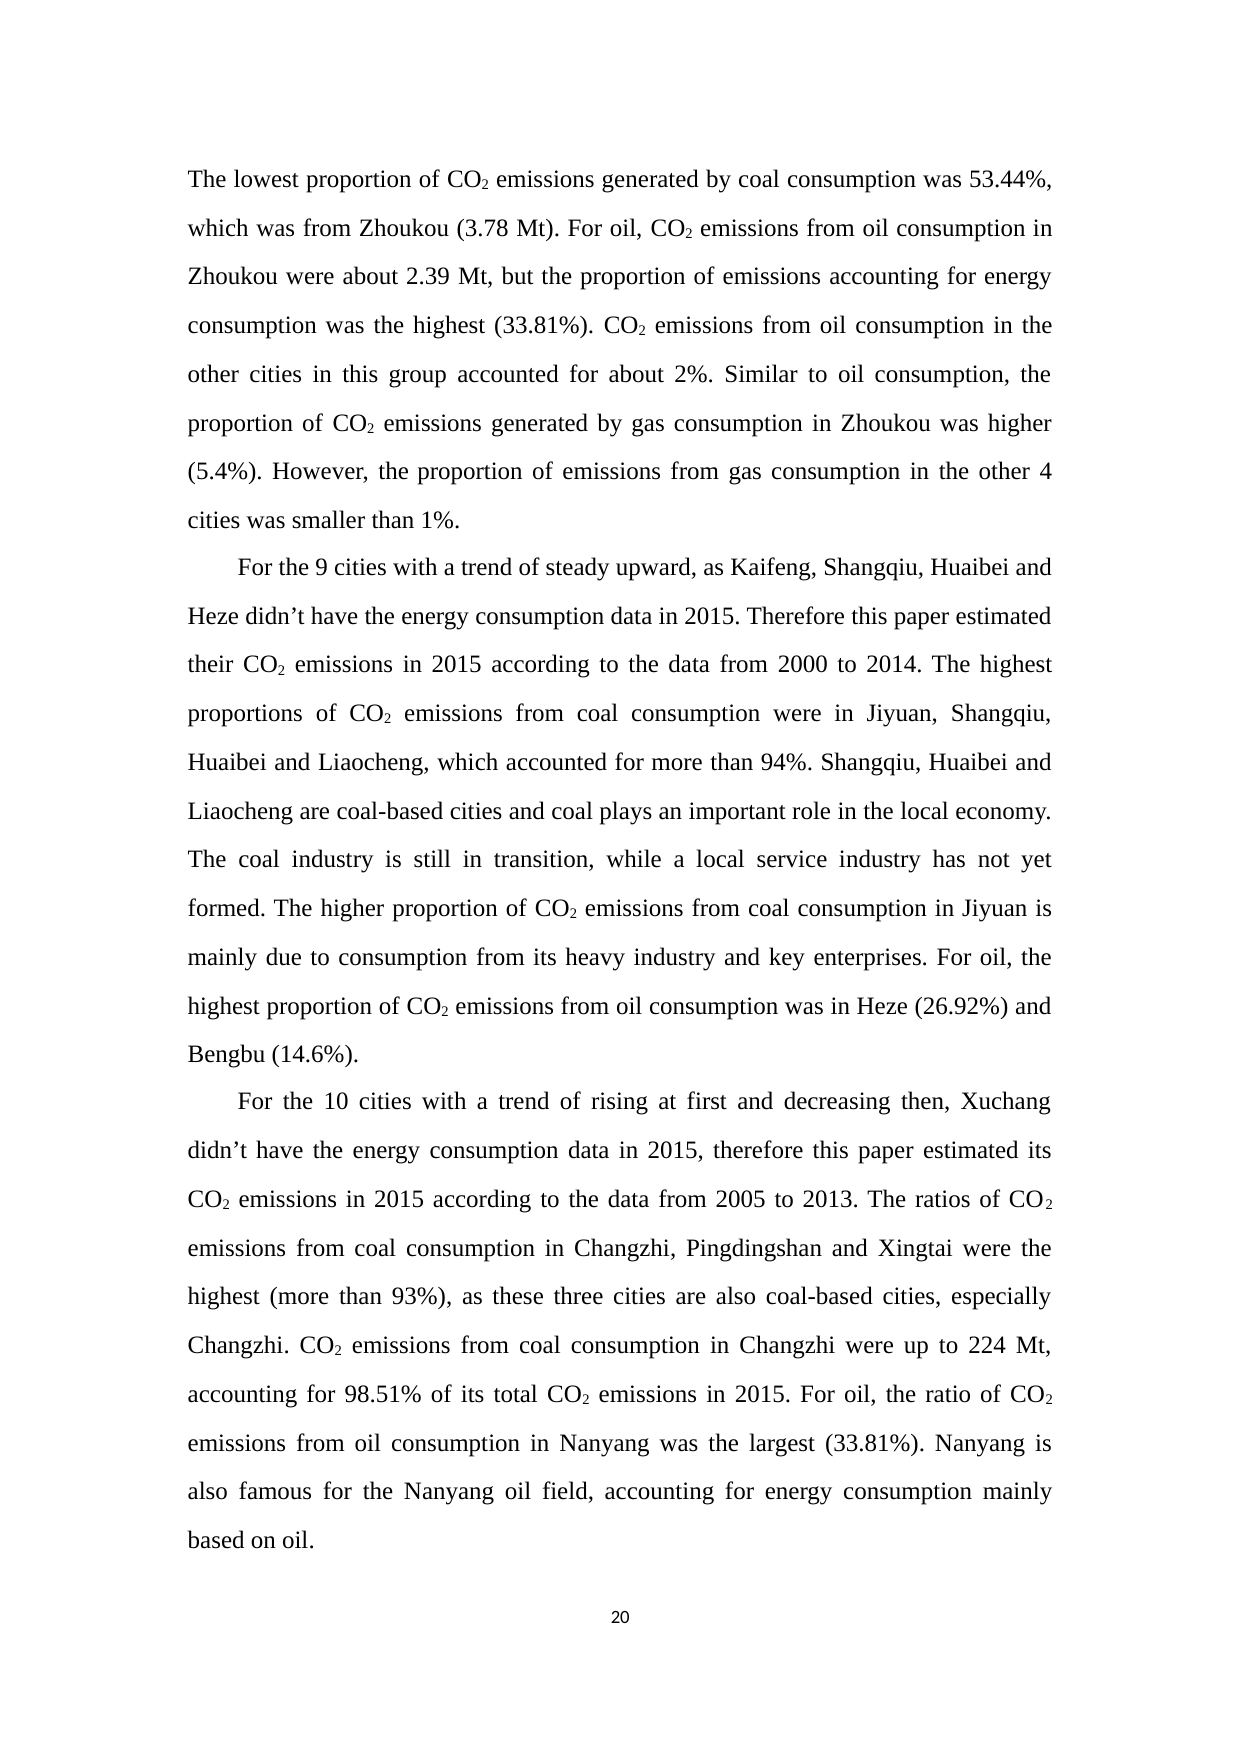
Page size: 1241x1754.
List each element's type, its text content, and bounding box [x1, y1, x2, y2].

text For the 10 cities with a trend of rising at first and decreasing then, Xuchang didn’t have the energy consumption data in 2015, therefore this paper estimated its CO2 emissions in 2015 according to the data from 2005 to 2013. The ratios of CO2 emissions from coal consumption in Changzhi, Pingdingshan and Xingtai were the highest (more than 93%), as these three cities are also coal-based cities, especially Changzhi. CO2 emissions from coal consumption in Changzhi were up to 224 Mt, accounting for 98.51% of its total CO2 emissions in 2015. For oil, the ratio of CO2 emissions from oil consumption in Nanyang was the largest (33.81%). Nanyang is also famous for the Nanyang oil field, accounting for energy consumption mainly based on oil. [187, 1084, 1053, 1556]
text For the 9 cities with a trend of steady upward, as Kaifeng, Shangqiu, Huaibei and Heze didn’t have the energy consumption data in 2015. Therefore this paper estimated their CO2 emissions in 2015 according to the data from 2000 to 2014. The highest proportions of CO2 emissions from coal consumption were in Jiyuan, Shangqiu, Huaibei and Liaocheng, which accounted for more than 94%. Shangqiu, Huaibei and Liaocheng are coal-based cities and coal plays an important role in the local economy. The coal industry is still in transition, while a local service industry has not yet formed. The higher proportion of CO2 emissions from coal consumption in Jiyuan is mainly due to consumption from its heavy industry and key enterprises. For oil, the highest proportion of CO2 emissions from oil consumption was in Heze (26.92%) and Bengbu (14.6%). [187, 550, 1053, 1070]
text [187, 162, 1053, 536]
